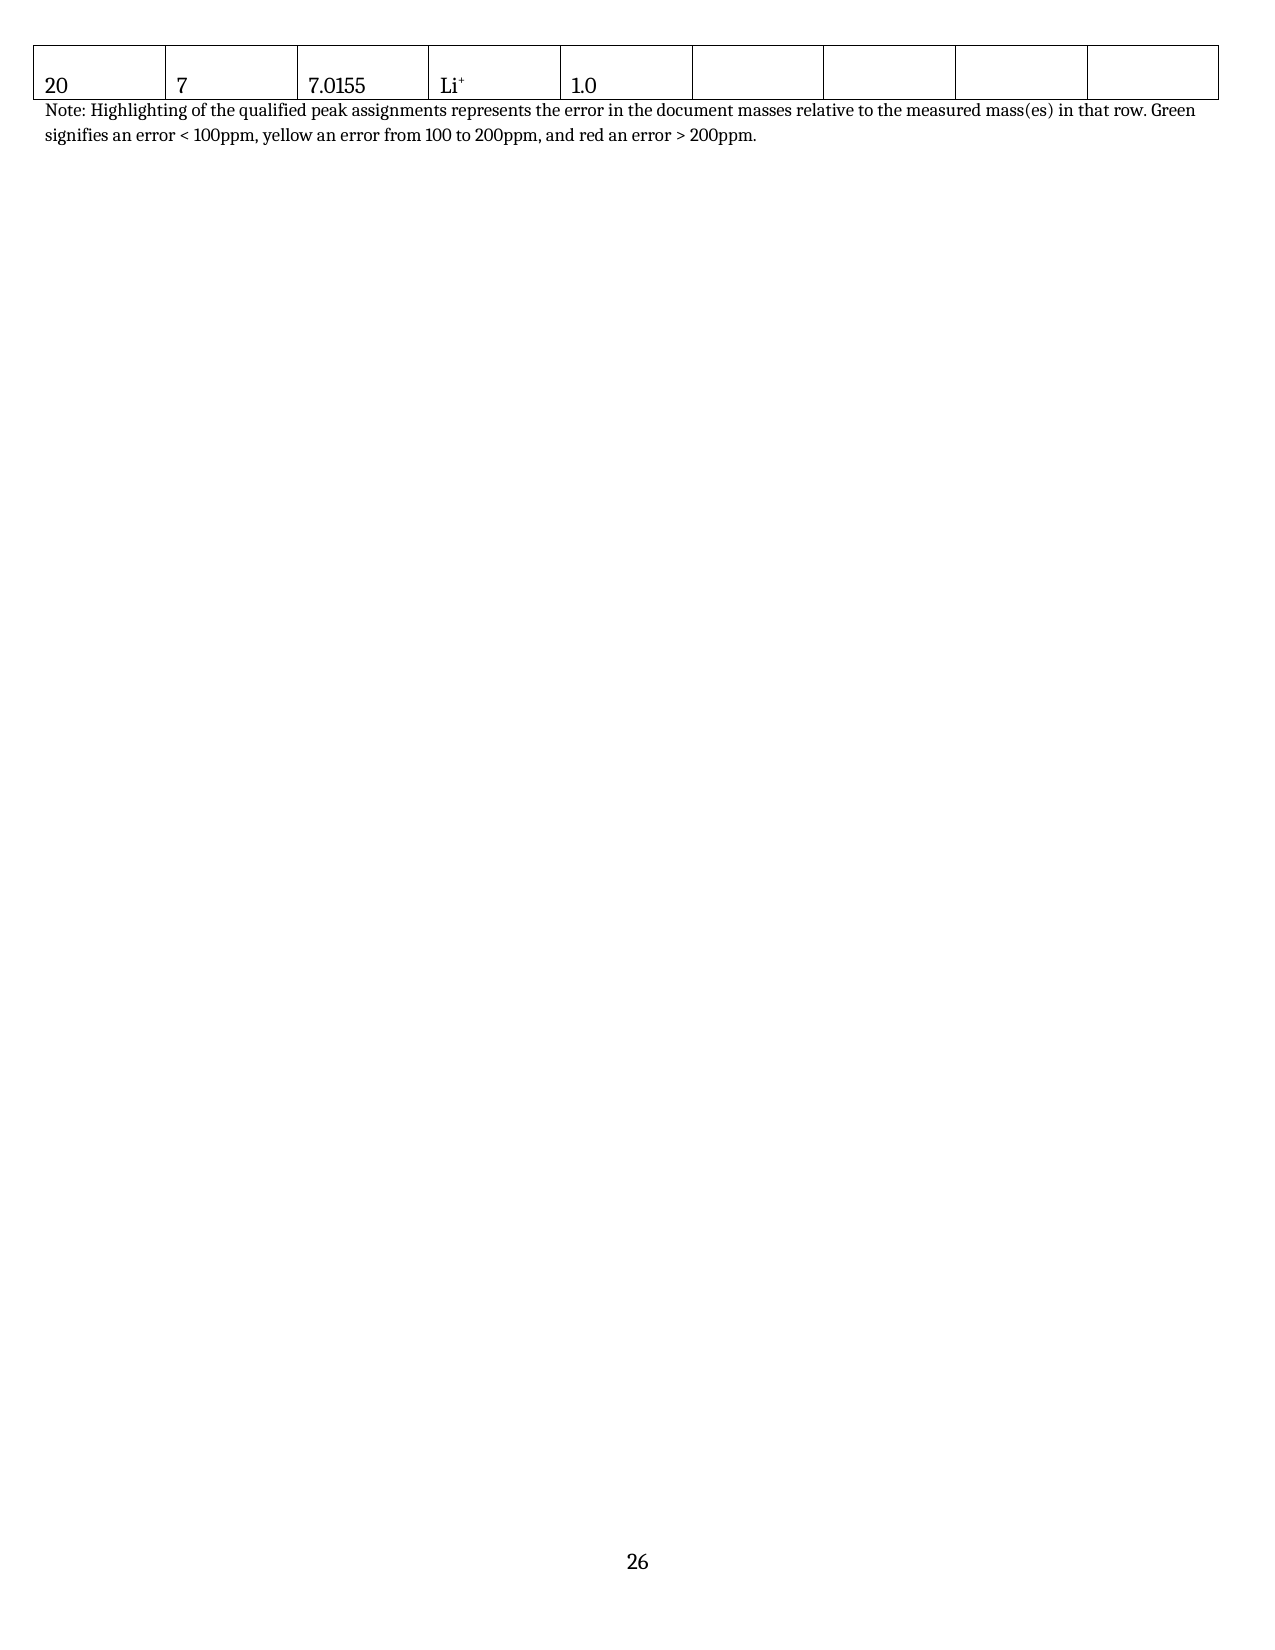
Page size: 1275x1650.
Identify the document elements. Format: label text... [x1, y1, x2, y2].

table_cell 7.0155 [298, 46, 428, 99]
table_cell 1.0 [561, 46, 692, 99]
table_cell [824, 46, 955, 99]
table_cell [1088, 46, 1218, 99]
table_cell [693, 46, 823, 99]
table_cell 20 [34, 46, 165, 99]
table_cell Li+ [429, 46, 560, 99]
text Note: Highlighting of the qualified peak assignments represents the error in the document masses relative to the measured mass(es) in that row. Green signifies an error < 100ppm, yellow an error from 100 to 200ppm, and red an error > 200ppm. [45, 100, 1230, 146]
table_cell [956, 46, 1087, 99]
table_cell 7 [166, 46, 297, 99]
